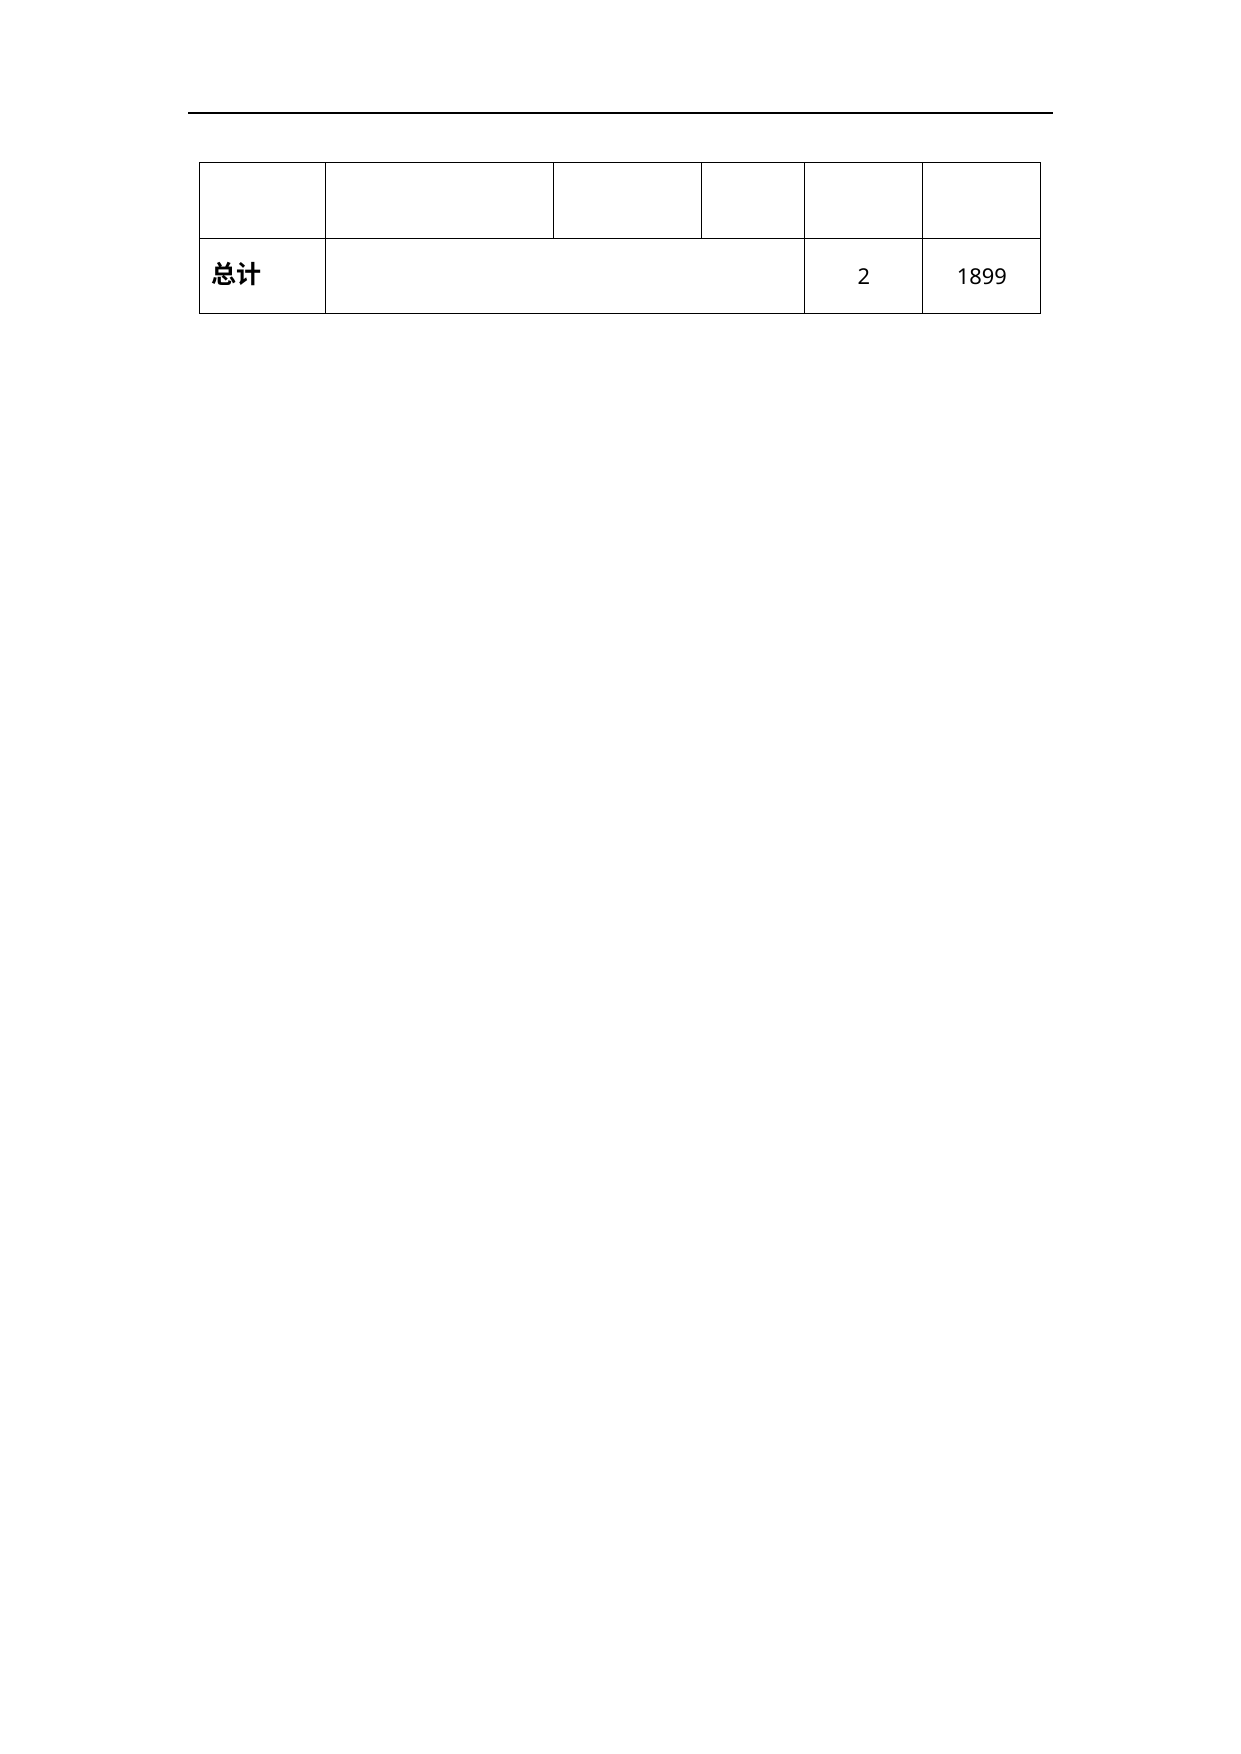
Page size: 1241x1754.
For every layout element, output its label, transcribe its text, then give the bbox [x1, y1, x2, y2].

table_cell [200, 163, 325, 238]
table_cell [554, 163, 701, 238]
table_cell 2 [805, 239, 922, 313]
table_cell 1899 [923, 239, 1040, 313]
table_cell 总计 [200, 239, 325, 313]
table_cell [923, 163, 1040, 238]
table_cell [326, 163, 553, 238]
table_cell [702, 163, 804, 238]
table_cell [326, 239, 804, 313]
table_cell [805, 163, 922, 238]
